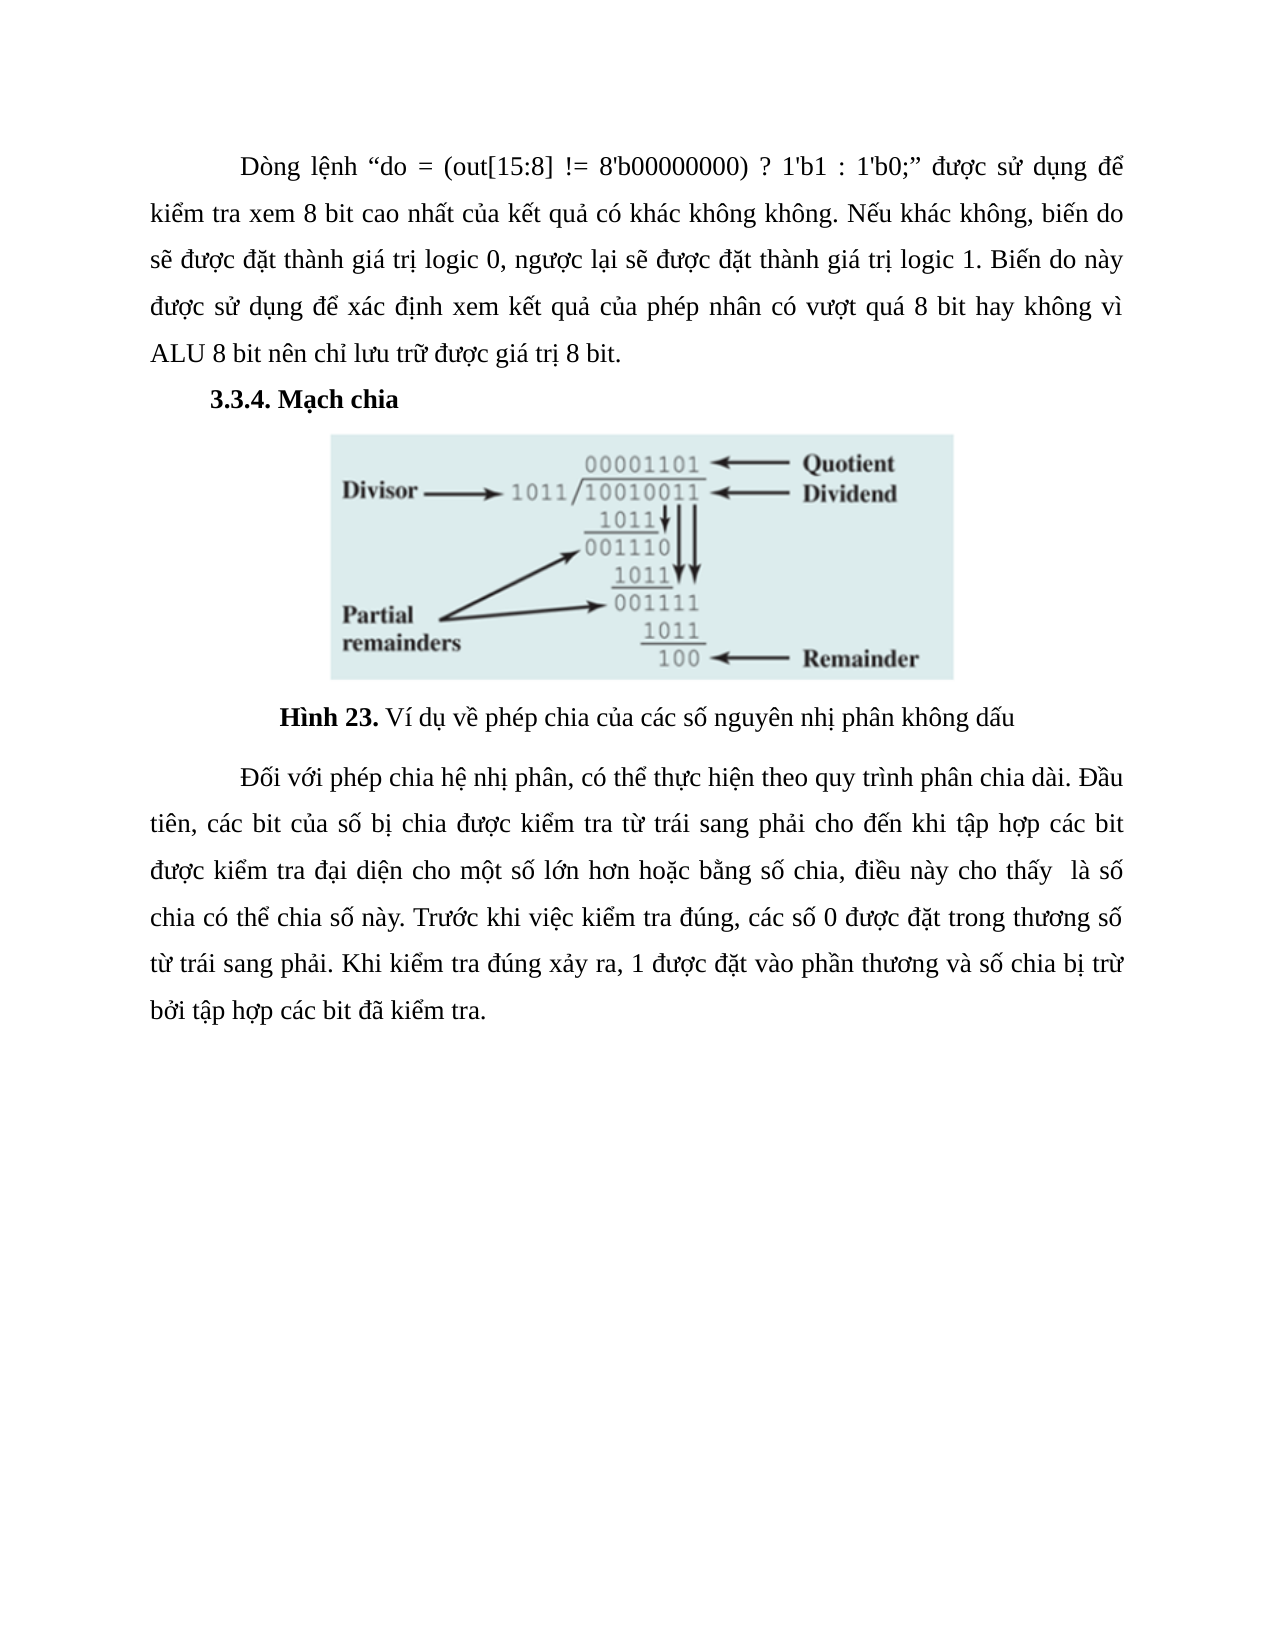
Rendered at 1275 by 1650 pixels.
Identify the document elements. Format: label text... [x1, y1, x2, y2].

text Đối với phép chia hệ nhị phân, có thể thực hiện theo quy trình phân chia dài. Đầu tiên, các bit của số bị chia được kiểm tra từ trái sang phải cho đến khi tập hợp các bit được kiểm tra đại diện cho một số lớn hơn hoặc bằng số chia, điều này cho thấy là số chia có thể chia số này. Trước khi việc kiểm tra đúng, các số 0 được đặt trong thương số từ trái sang phải. Khi kiểm tra đúng xảy ra, 1 được đặt vào phần thương và số chia bị trừ bởi tập hợp các bit đã kiểm tra. [150, 761, 1125, 1025]
picture [328, 430, 959, 687]
text Dòng lệnh “do = (out[15:8] != 8'b00000000) ? 1'b1 : 1'b0;” được sử dụng để kiểm tra xem 8 bit cao nhất của kết quả có khác không không. Nếu khác không, biến do sẽ được đặt thành giá trị logic 0, ngược lại sẽ được đặt thành giá trị logic 1. Biến do này được sử dụng để xác định xem kết quả của phép nhân có vượt quá 8 bit hay không vì ALU 8 bit nên chỉ lưu trữ được giá trị 8 bit. [150, 150, 1125, 368]
text Hình 23. Ví dụ về phép chia của các số nguyên nhị phân không dấu [150, 702, 1125, 733]
text 3.3.4. Mạch chia [150, 383, 1125, 414]
